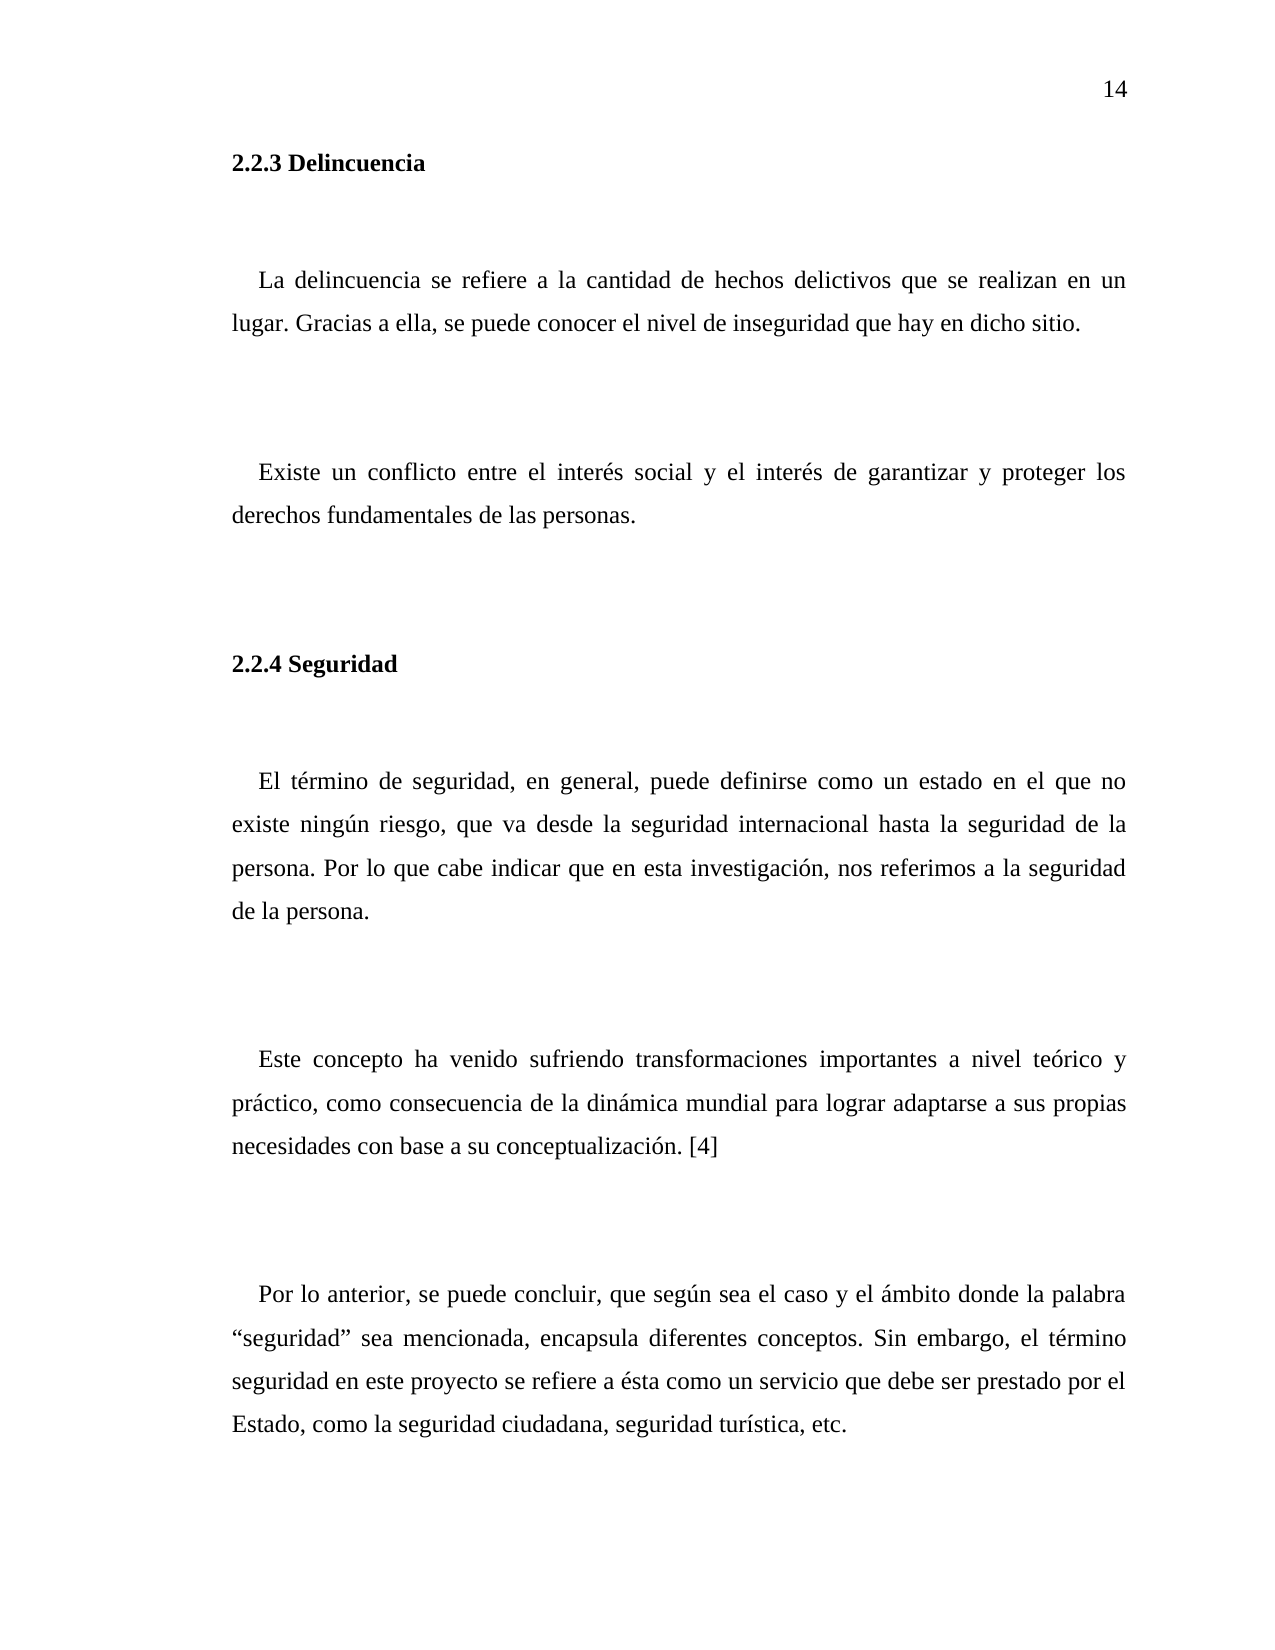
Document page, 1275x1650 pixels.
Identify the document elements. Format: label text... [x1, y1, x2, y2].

text La delincuencia se refiere a la cantidad de hechos delictivos que se realizan en un lugar. Gracias a ella, se puede conocer el nivel de inseguridad que hay en dicho sitio. [232, 265, 1127, 337]
text Este concepto ha venido sufriendo transformaciones importantes a nivel teórico y práctico, como consecuencia de la dinámica mundial para lograr adaptarse a sus propias necesidades con base a su conceptualización. [232, 1044, 1127, 1159]
subtitle 2.2.4 Seguridad [232, 649, 1127, 678]
subtitle 2.2.3 Delincuencia [232, 148, 1127, 176]
text Existe un conflicto entre el interés social y el interés de garantizar y proteger los derechos fundamentales de las personas. [232, 457, 1127, 529]
text El término de seguridad, en general, puede definirse como un estado en el que no existe ningún riesgo, que va desde la seguridad internacional hasta la seguridad de la persona. Por lo que cabe indicar que en esta investigación, nos referimos a la seguridad de la persona. [232, 766, 1127, 924]
text Por lo anterior, se puede concluir, que según sea el caso y el ámbito donde la palabra “seguridad” sea mencionada, encapsula diferentes conceptos. Sin embargo, el término seguridad en este proyecto se refiere a ésta como un servicio que debe ser prestado por el Estado, como la seguridad ciudadana, seguridad turística, etc. [232, 1279, 1127, 1438]
